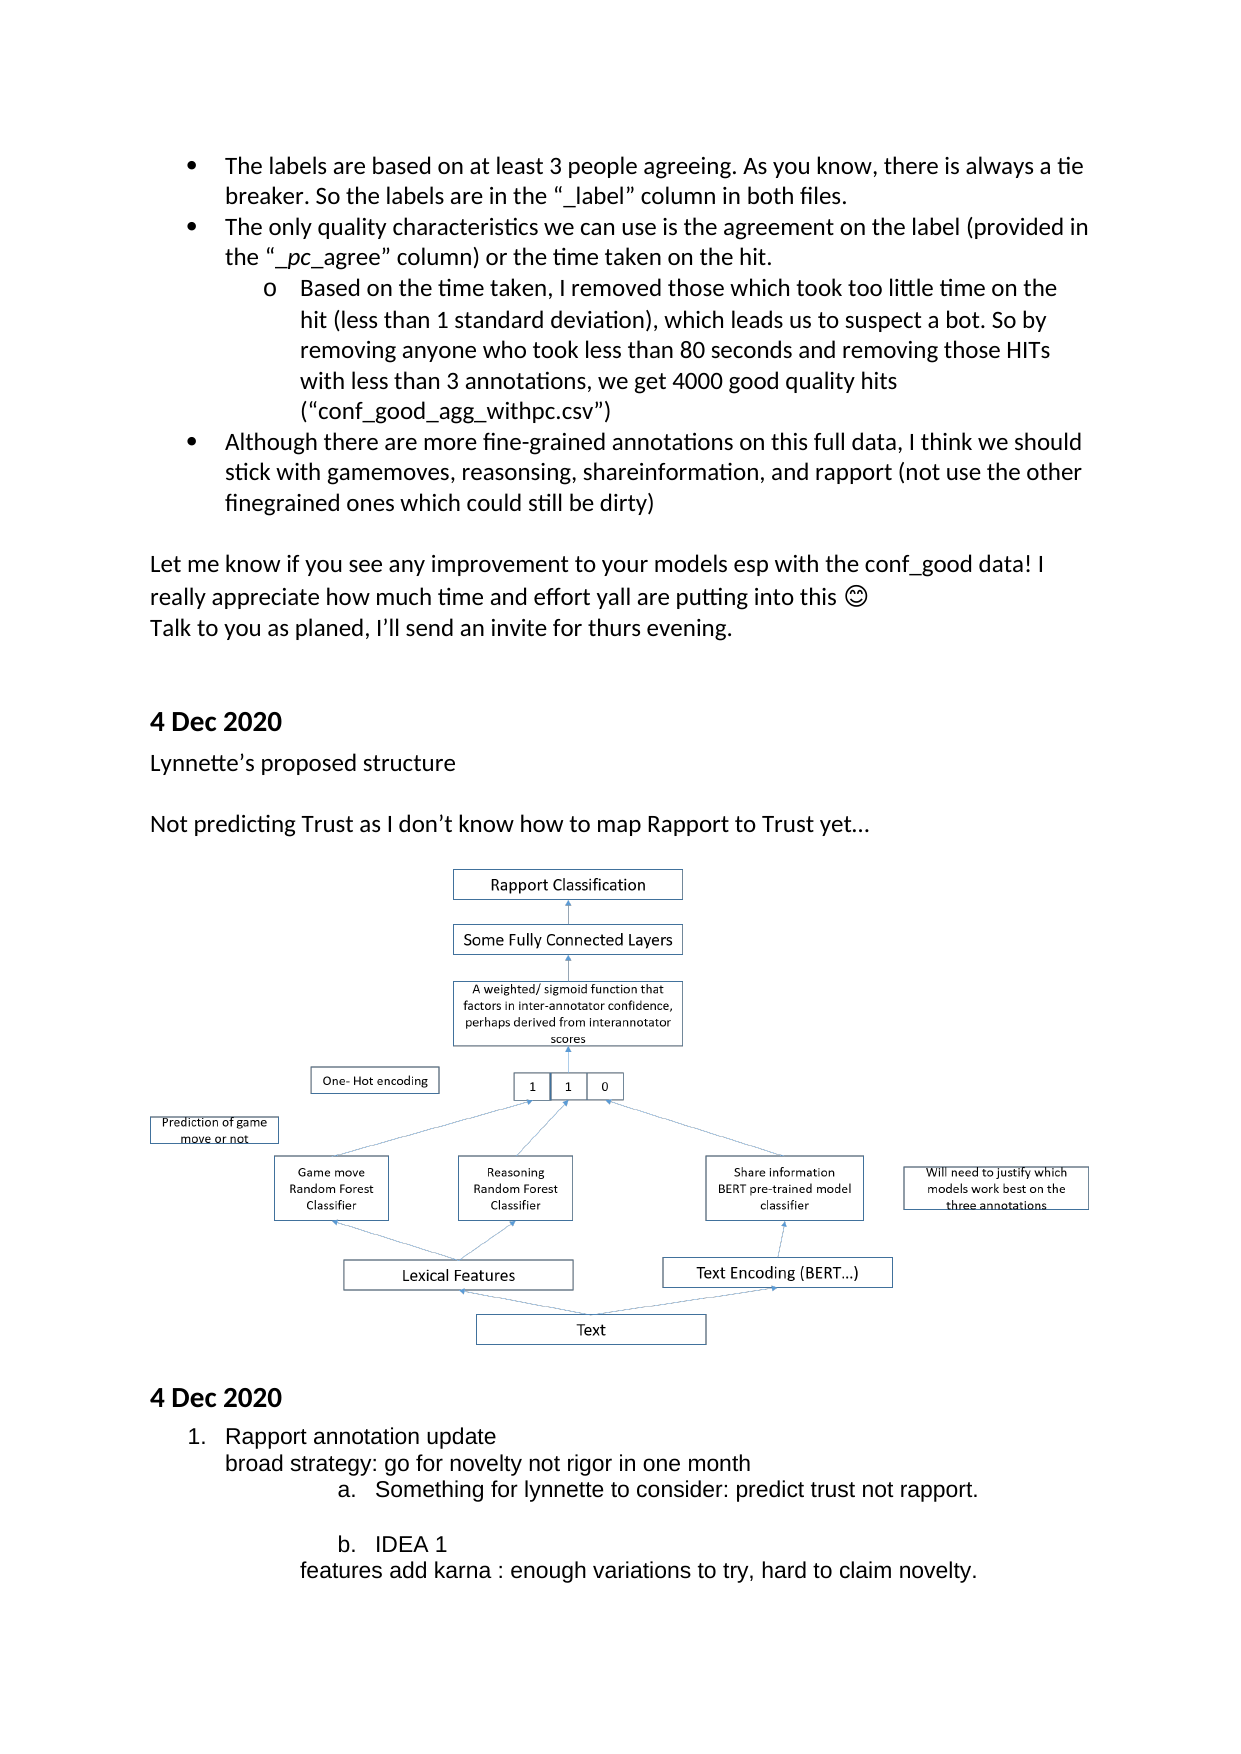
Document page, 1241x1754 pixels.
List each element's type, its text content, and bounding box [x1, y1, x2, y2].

list Based on the time taken, I removed those which took too little time on the hit (less than 1 standard deviation), which leads us to suspect a bot. So by removing anyone who took less than 80 seconds and removing those HITs with less than 3 annotations, we get 4000 good quality hits (“conf_good_agg_withpc.csv”) [262, 272, 1090, 426]
picture [150, 868, 1089, 1351]
list Something for lynnette to consider: predict trust not rapport. [337, 1476, 1090, 1502]
list Rapport annotation update [187, 1423, 1090, 1450]
text broad strategy: go for novelty not rigor in one month [225, 1450, 1090, 1476]
list The labels are based on at least 3 people agreeing. As you know, there is always a tie breaker. So the labels are in the “_label” column in both files. [187, 150, 1090, 211]
list The only quality characteristics we can use is the agreement on the label (provided in the “_pc_agree” column) or the time taken on the hit. [187, 211, 1090, 272]
text Lynnette’s proposed structure [150, 747, 1090, 777]
subtitle 4 Dec 2020 [150, 703, 1090, 738]
text features add karna : enough variations to try, hard to claim novelty. [300, 1557, 1090, 1584]
text Talk to you as planed, I’ll send an invite for thurs evening. [150, 613, 1090, 643]
text Let me know if you see any improvement to your models esp with the conf_good data! I really appreciate how much time and effort yall are putting into this 😊 [150, 548, 1090, 613]
list IDEA 1 [337, 1531, 1090, 1557]
text Not predicting Trust as I don’t know how to map Rapport to Trust yet… [150, 808, 1090, 838]
list Although there are more fine-grained annotations on this full data, I think we should stick with gamemoves, reasonsing, shareinformation, and rapport (not use the other finegrained ones which could still be dirty) [187, 426, 1090, 517]
subtitle 4 Dec 2020 [150, 1379, 1090, 1415]
